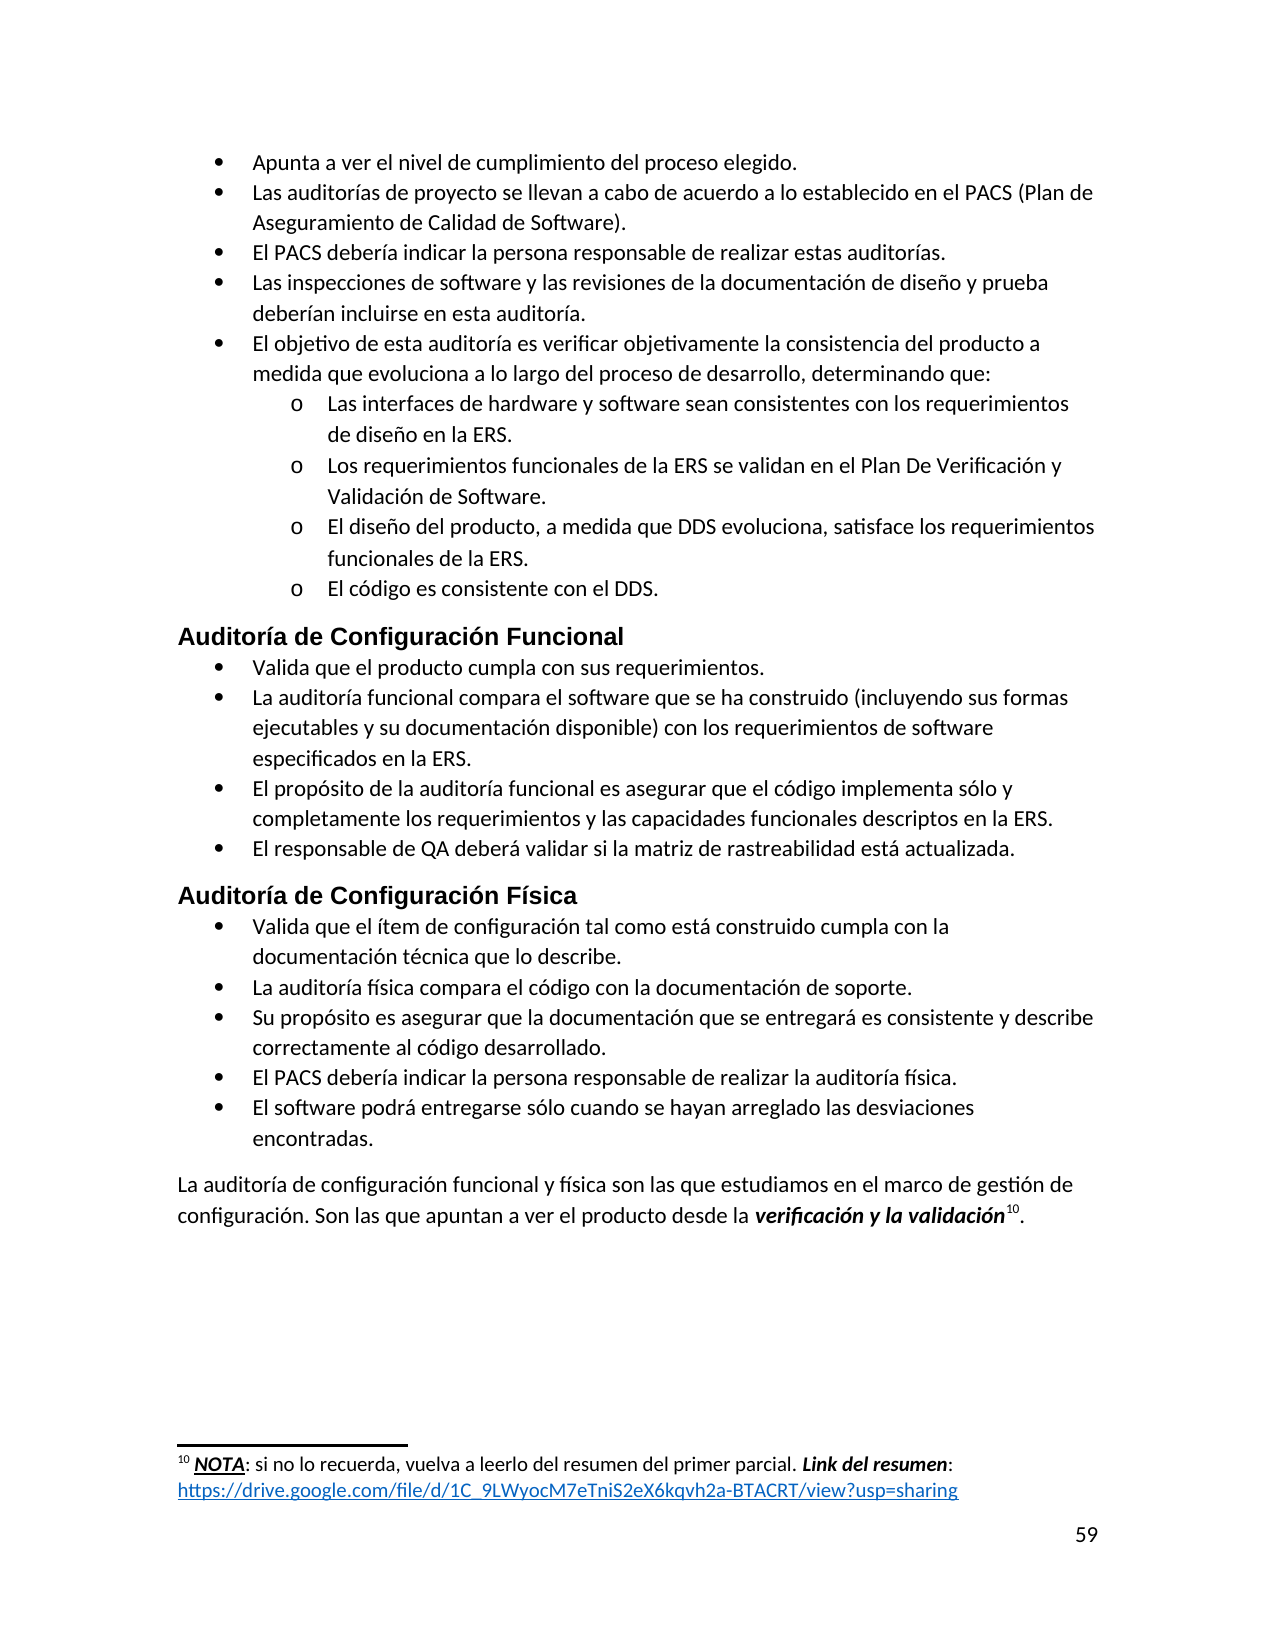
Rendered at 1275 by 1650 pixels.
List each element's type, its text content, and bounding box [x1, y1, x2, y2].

list La auditoría física compara el código con la documentación de soporte. [215, 973, 1098, 1001]
list Los requerimientos funcionales de la ERS se validan en el Plan De Verificación y Validación de Software. [290, 451, 1098, 510]
list Las interfaces de hardware y software sean consistentes con los requerimientos de diseño en la ERS. [290, 389, 1098, 449]
list La auditoría funcional compara el software que se ha construido (incluyendo sus formas ejecutables y su documentación disponible) con los requerimientos de software especificados en la ERS. [215, 683, 1098, 772]
text La auditoría de configuración funcional y física son las que estudiamos en el marco de gestión de configuración. Son las que apuntan a ver el producto desde la verificación y la validación. [177, 1171, 1098, 1229]
list El propósito de la auditoría funcional es asegurar que el código implementa sólo y completamente los requerimientos y las capacidades funcionales descriptos en la ERS. [215, 774, 1098, 832]
list El objetivo de esta auditoría es verificar objetivamente la consistencia del producto a medida que evoluciona a lo largo del proceso de desarrollo, determinando que: [215, 329, 1098, 387]
list El diseño del producto, a medida que DDS evoluciona, satisface los requerimientos funcionales de la ERS. [290, 512, 1098, 572]
list Las auditorías de proyecto se llevan a cabo de acuerdo a lo establecido en el PACS (Plan de Aseguramiento de Calidad de Software). [215, 178, 1098, 236]
list El responsable de QA deberá validar si la matriz de rastreabilidad está actualizada. [215, 834, 1098, 862]
list Valida que el producto cumpla con sus requerimientos. [215, 653, 1098, 681]
list Apunta a ver el nivel de cumplimiento del proceso elegido. [215, 148, 1098, 176]
list Valida que el ítem de configuración tal como está construido cumpla con la documentación técnica que lo describe. [215, 912, 1098, 971]
list El código es consistente con el DDS. [290, 574, 1098, 603]
list Las inspecciones de software y las revisiones de la documentación de diseño y prueba deberían incluirse en esta auditoría. [215, 268, 1098, 327]
list El PACS debería indicar la persona responsable de realizar estas auditorías. [215, 238, 1098, 266]
subtitle Auditoría de Configuración Física [177, 881, 1098, 910]
list El software podrá entregarse sólo cuando se hayan arreglado las desviaciones encontradas. [215, 1093, 1098, 1152]
list Su propósito es asegurar que la documentación que se entregará es consistente y describe correctamente al código desarrollado. [215, 1003, 1098, 1061]
subtitle Auditoría de Configuración Funcional [177, 622, 1098, 651]
list El PACS debería indicar la persona responsable de realizar la auditoría física. [215, 1063, 1098, 1091]
